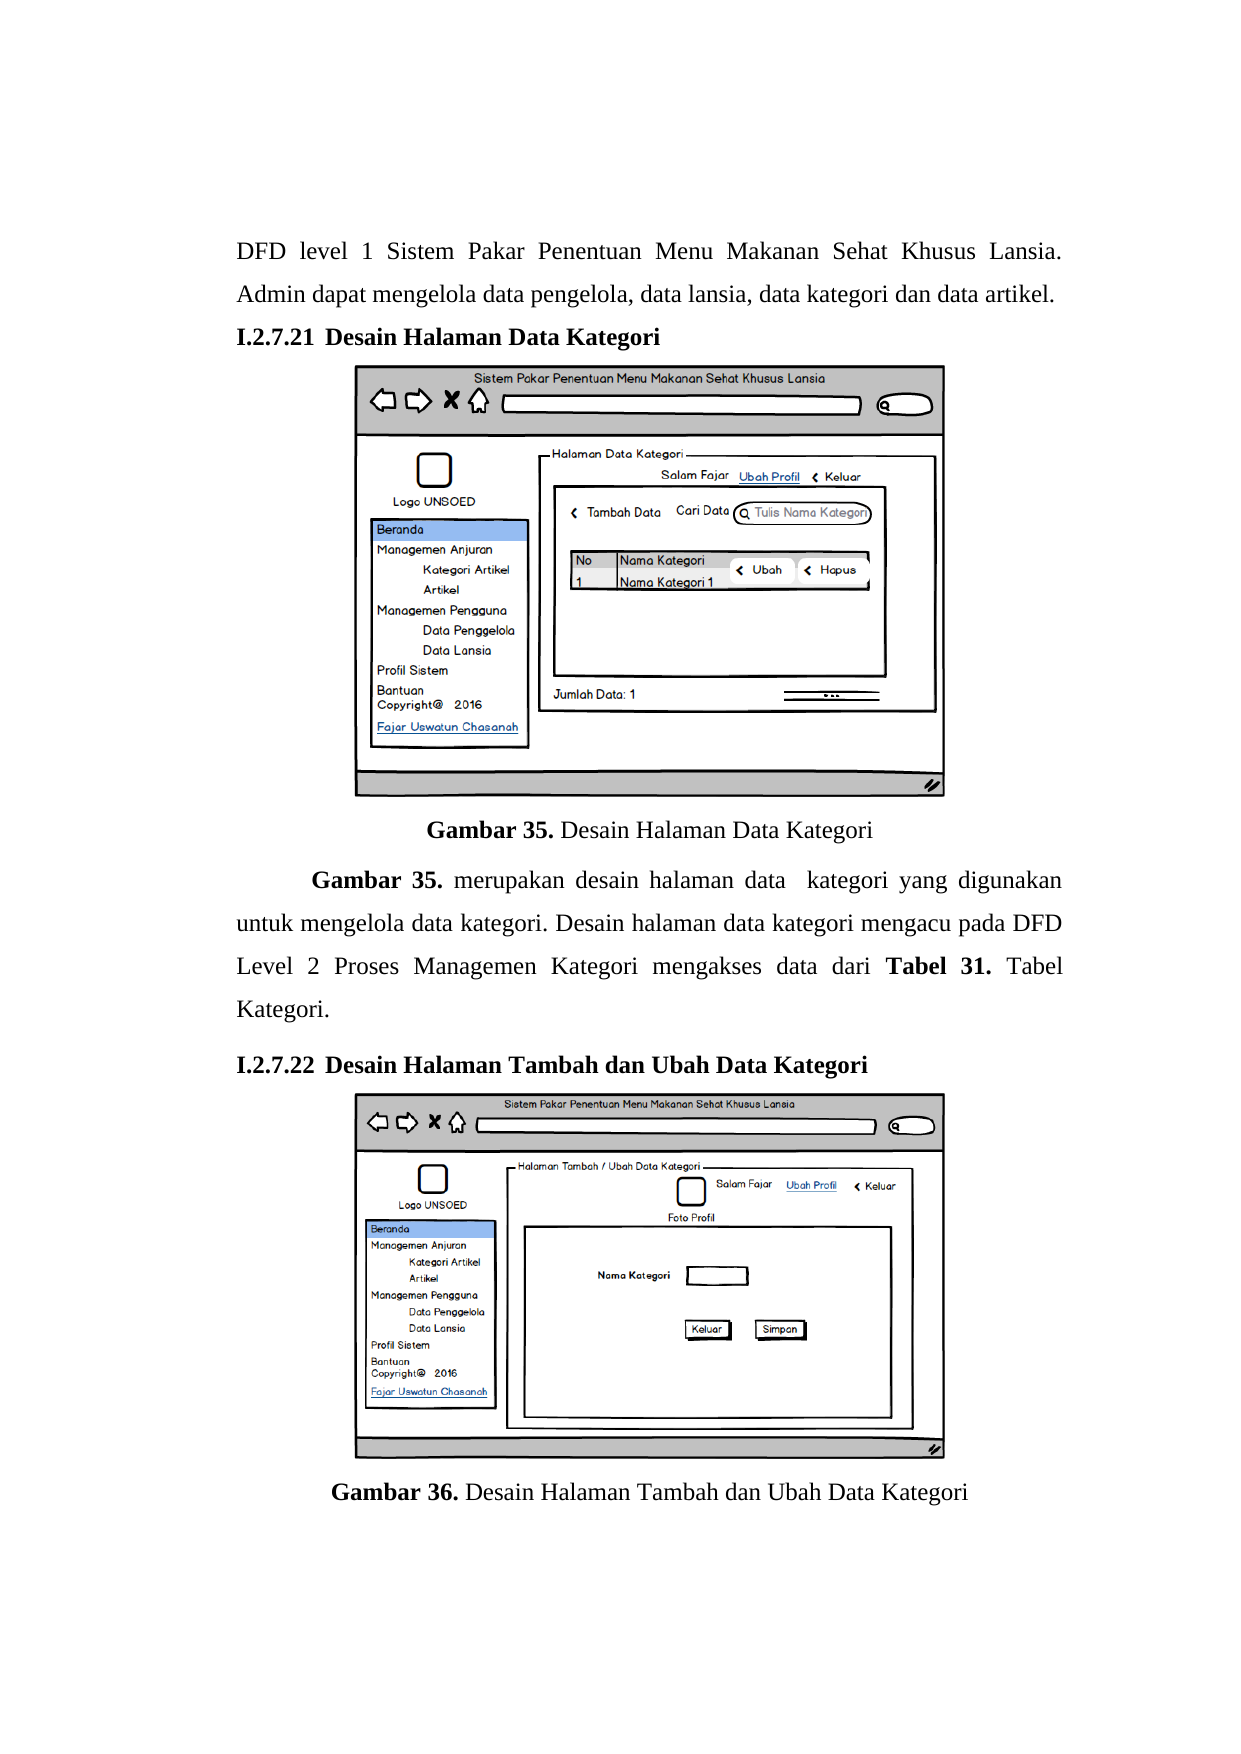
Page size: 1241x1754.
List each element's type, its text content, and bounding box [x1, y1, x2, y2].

picture [354, 365, 945, 797]
subtitle Desain Halaman Tambah dan Ubah Data Kategori [236, 1050, 1063, 1079]
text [236, 236, 1063, 308]
text Gambar 35. merupakan desain halaman data kategori yang digunakan untuk mengelola data kategori. Desain halaman data kategori mengacu pada DFD Level 2 Proses Managemen Kategori mengakses data dari Tabel 31. Tabel Kategori. [236, 865, 1063, 1023]
picture [354, 1093, 945, 1459]
subtitle Desain Halaman Data Kategori [236, 322, 1063, 351]
